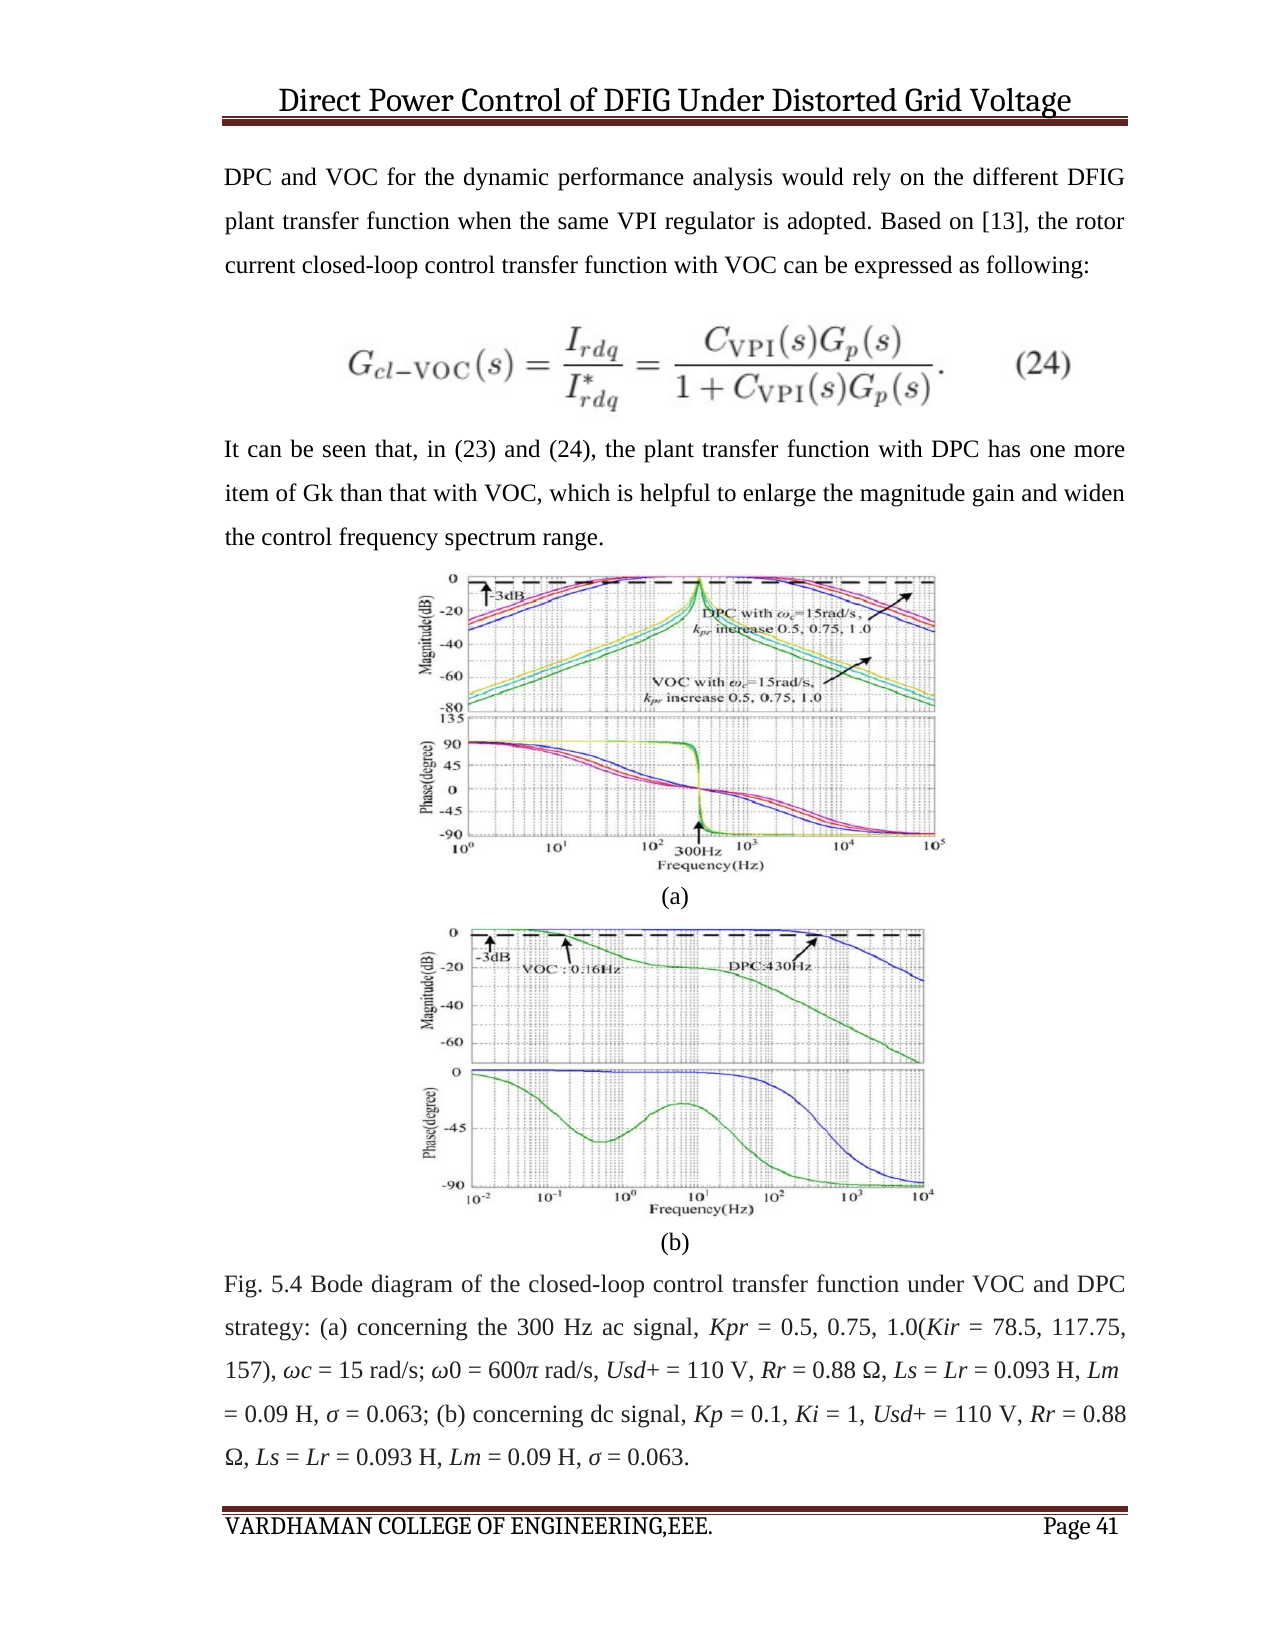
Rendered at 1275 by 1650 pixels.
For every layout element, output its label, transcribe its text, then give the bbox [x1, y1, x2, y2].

text Fig. 5.4 Bode diagram of the closed-loop control transfer function under VOC and DPC strategy: (a) concerning the 300 Hz ac signal, Kpr = 0.5, 0.75, 1.0(Kir = 78.5, 117.75, 157), ωc = 15 rad/s; ω0 = 600π rad/s, Usd+ = 110 V, Rr = 0.88 Ω, Ls = Lr = 0.093 H, Lm [223, 1269, 1127, 1384]
subtitle (b) [264, 1227, 1086, 1256]
text It can be seen that, in (23) and (24), the plant transfer function with DPC has one more item of Gk than that with VOC, which is helpful to enlarge the magnitude gain and widen the control frequency spectrum range. [223, 434, 1126, 551]
picture [293, 295, 1074, 426]
subtitle (a) [264, 881, 1086, 909]
picture [409, 923, 947, 1219]
picture [409, 566, 947, 873]
text DPC and VOC for the dynamic performance analysis would rely on the different DFIG plant transfer function when the same VPI regulator is adopted. Based on [13], the rotor current closed-loop control transfer function with VOC can be expressed as following: [223, 162, 1126, 279]
text = 0.09 H, σ = 0.063; (b) concerning dc signal, Kp = 0.1, Ki = 1, Usd+ = 110 V, Rr = 0.88 Ω, Ls = Lr = 0.093 H, Lm = 0.09 H, σ = 0.063. [223, 1399, 1127, 1471]
